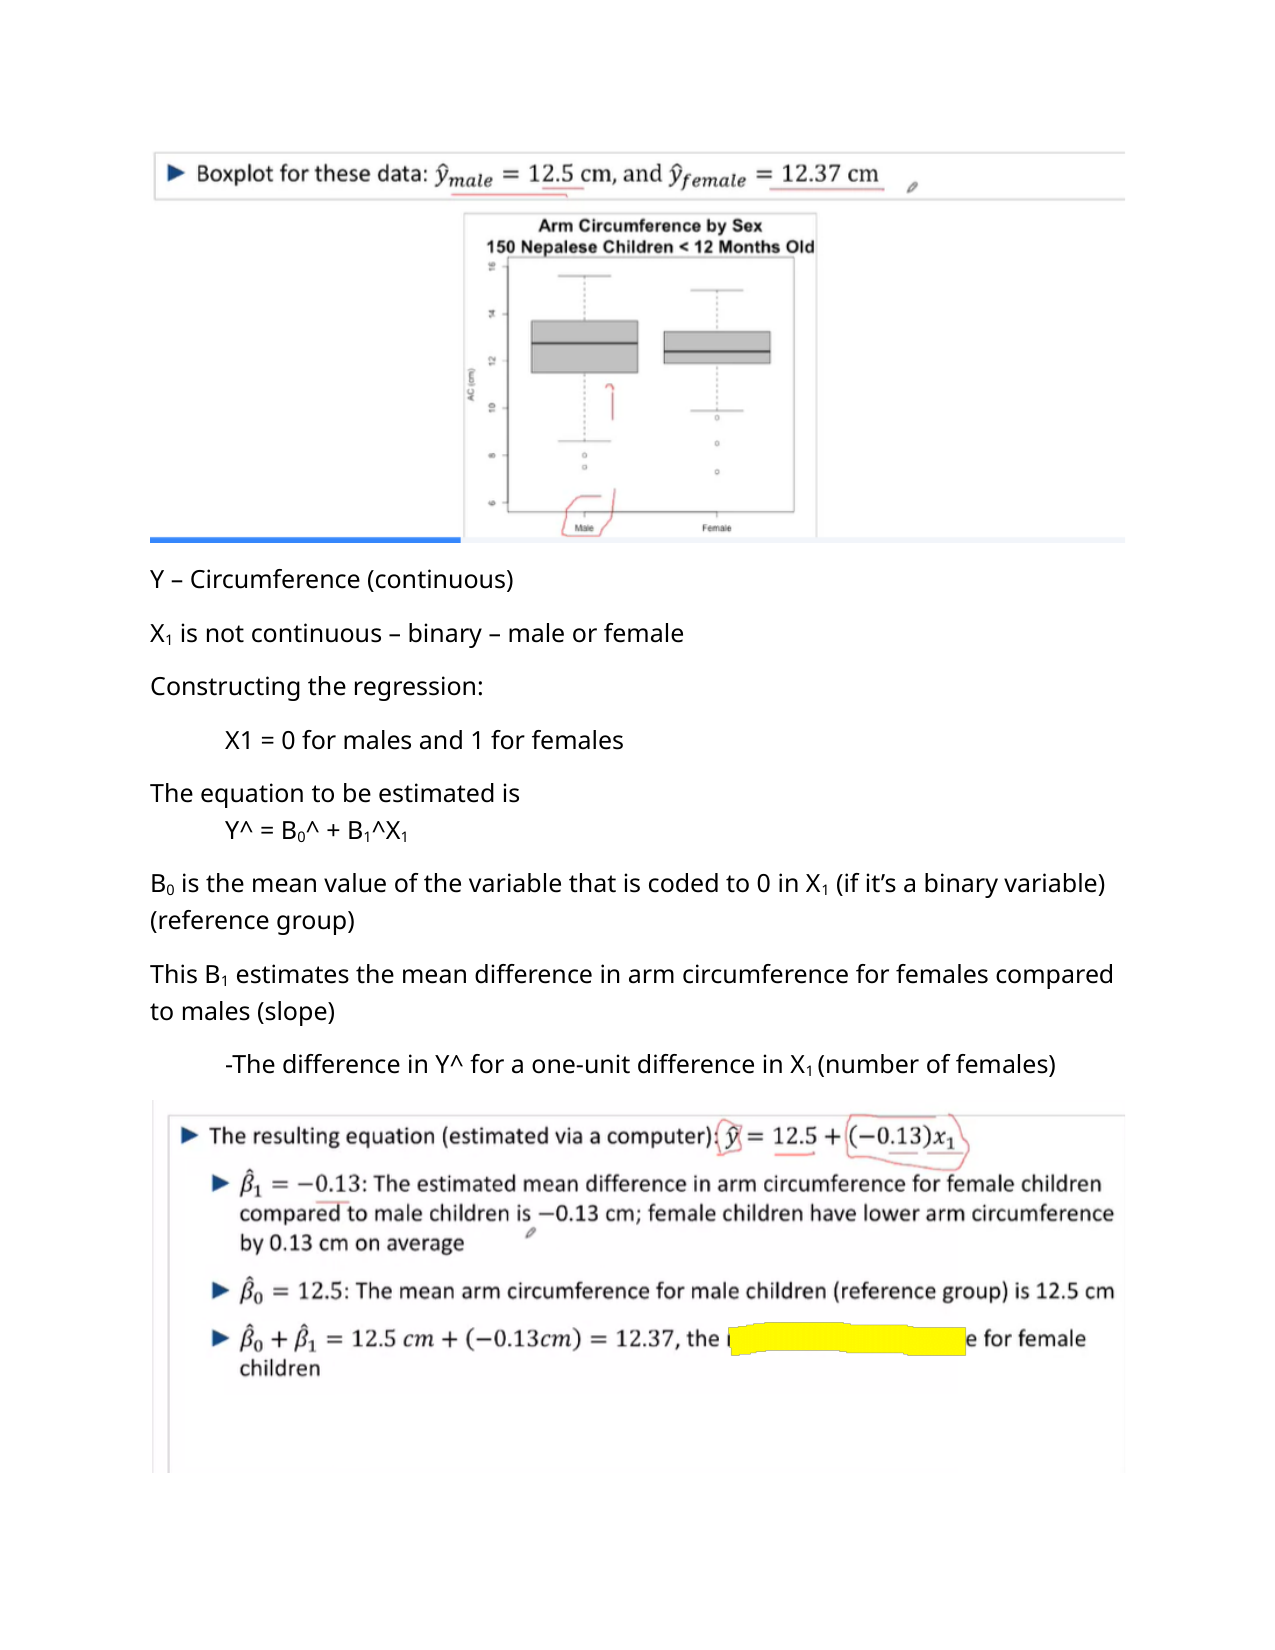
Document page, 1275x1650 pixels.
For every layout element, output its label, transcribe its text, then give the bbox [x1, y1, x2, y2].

picture [150, 1100, 1125, 1473]
text Y – Circumference (continuous) [150, 562, 1125, 596]
text The equation to be estimated is Y^ = B0^ + B1^X1 [150, 776, 1125, 847]
text This B1 estimates the mean difference in arm circumference for females compared to males (slope) [150, 956, 1125, 1027]
text X1 is not continuous – binary – male or female [150, 616, 1125, 650]
text Constructing the regression: [150, 669, 1125, 703]
text -The difference in Y^ for a one-unit difference in X1 (number of females) [150, 1047, 1125, 1081]
picture [150, 150, 1125, 543]
text B0 is the mean value of the variable that is coded to 0 in X1 (if it’s a binary variable) (reference group) [150, 866, 1125, 937]
text X1 = 0 for males and 1 for females [150, 722, 1125, 757]
